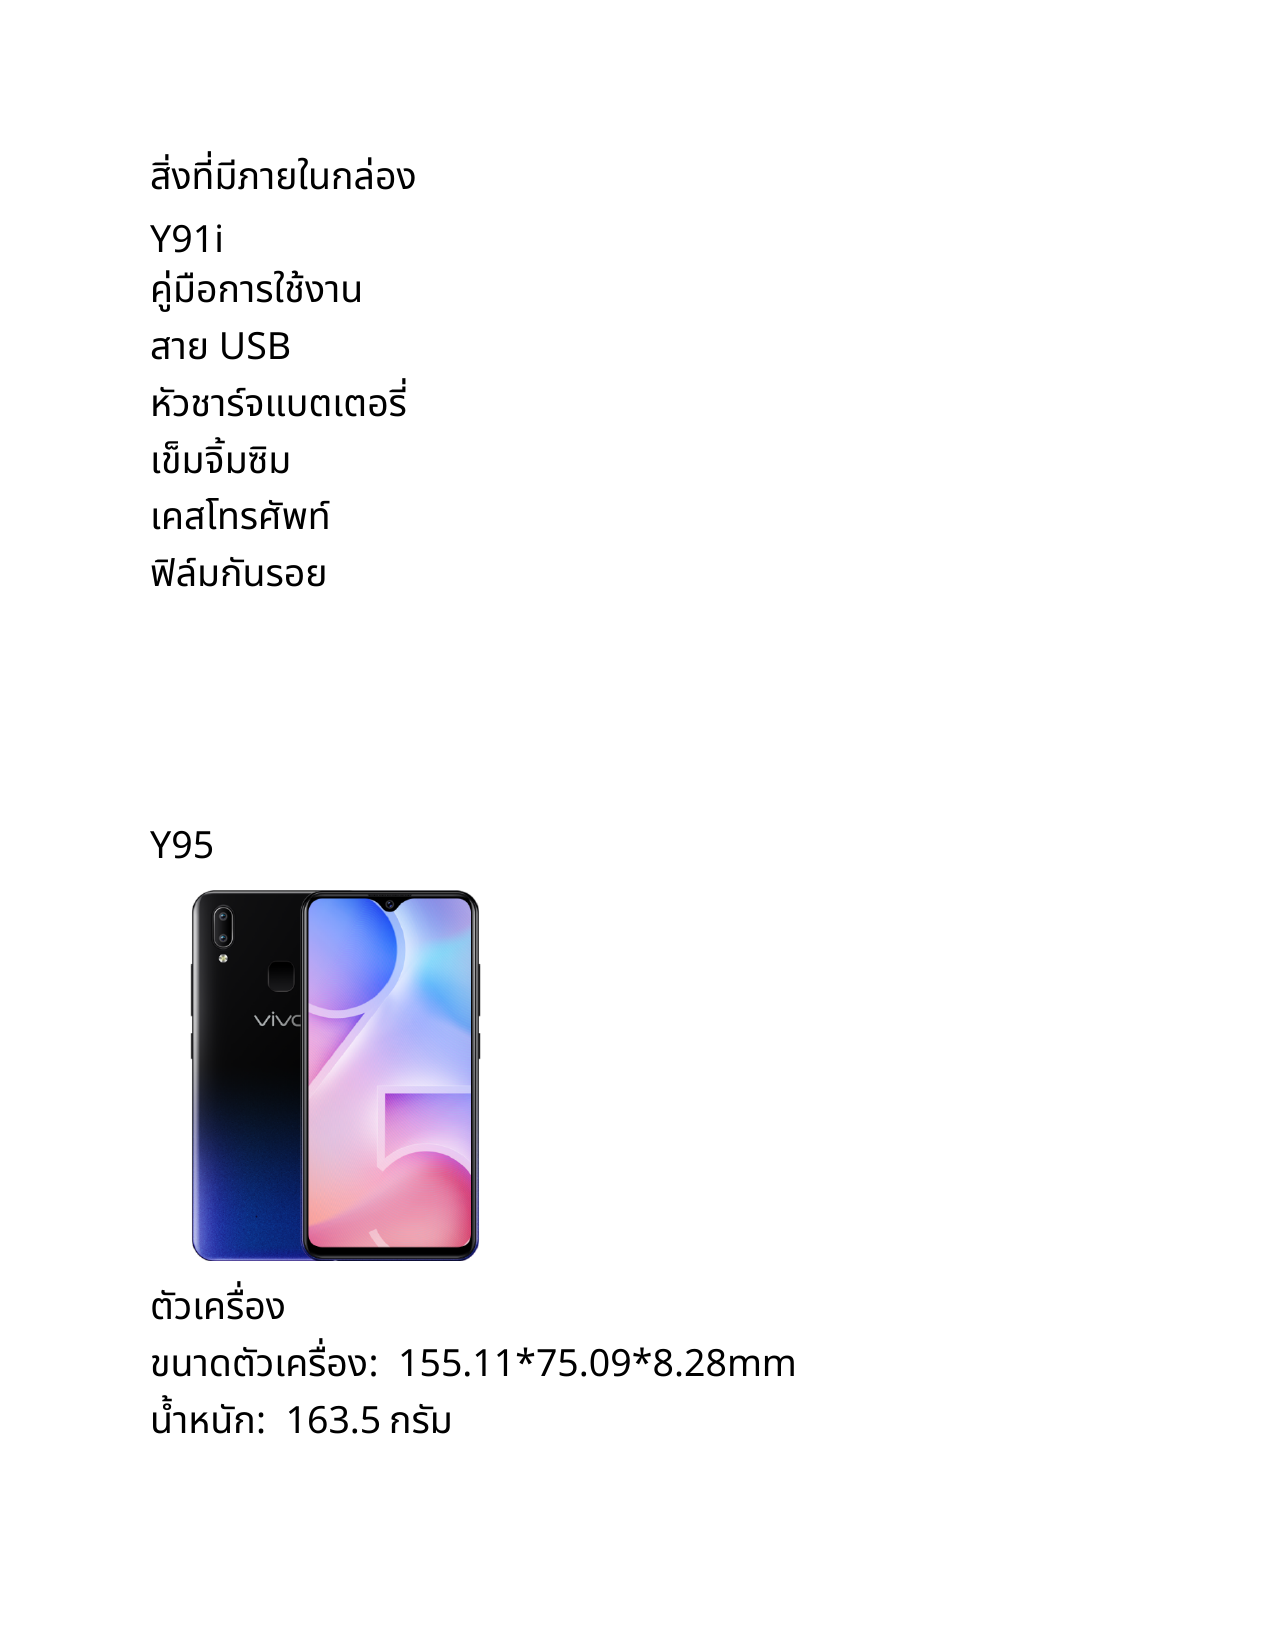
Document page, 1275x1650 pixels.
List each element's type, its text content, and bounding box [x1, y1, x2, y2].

text Y95 [150, 818, 1125, 869]
picture [150, 890, 521, 1261]
text ตัวเครื่อง [150, 1279, 1125, 1336]
text Y91i คู่มือการใช้งาน สาย USB หัวชาร์จแบตเตอรี่ เข็มจิ้มซิม เคสโทรศัพท์ ฟิล์มกันรอย [150, 207, 1125, 603]
text ขนาดตัวเครื่อง: 155.11*75.09*8.28mm น้ำหนัก: 163.5กรัม [150, 1336, 1125, 1450]
text สิ่งที่มีภายในกล่อง [150, 150, 1125, 207]
